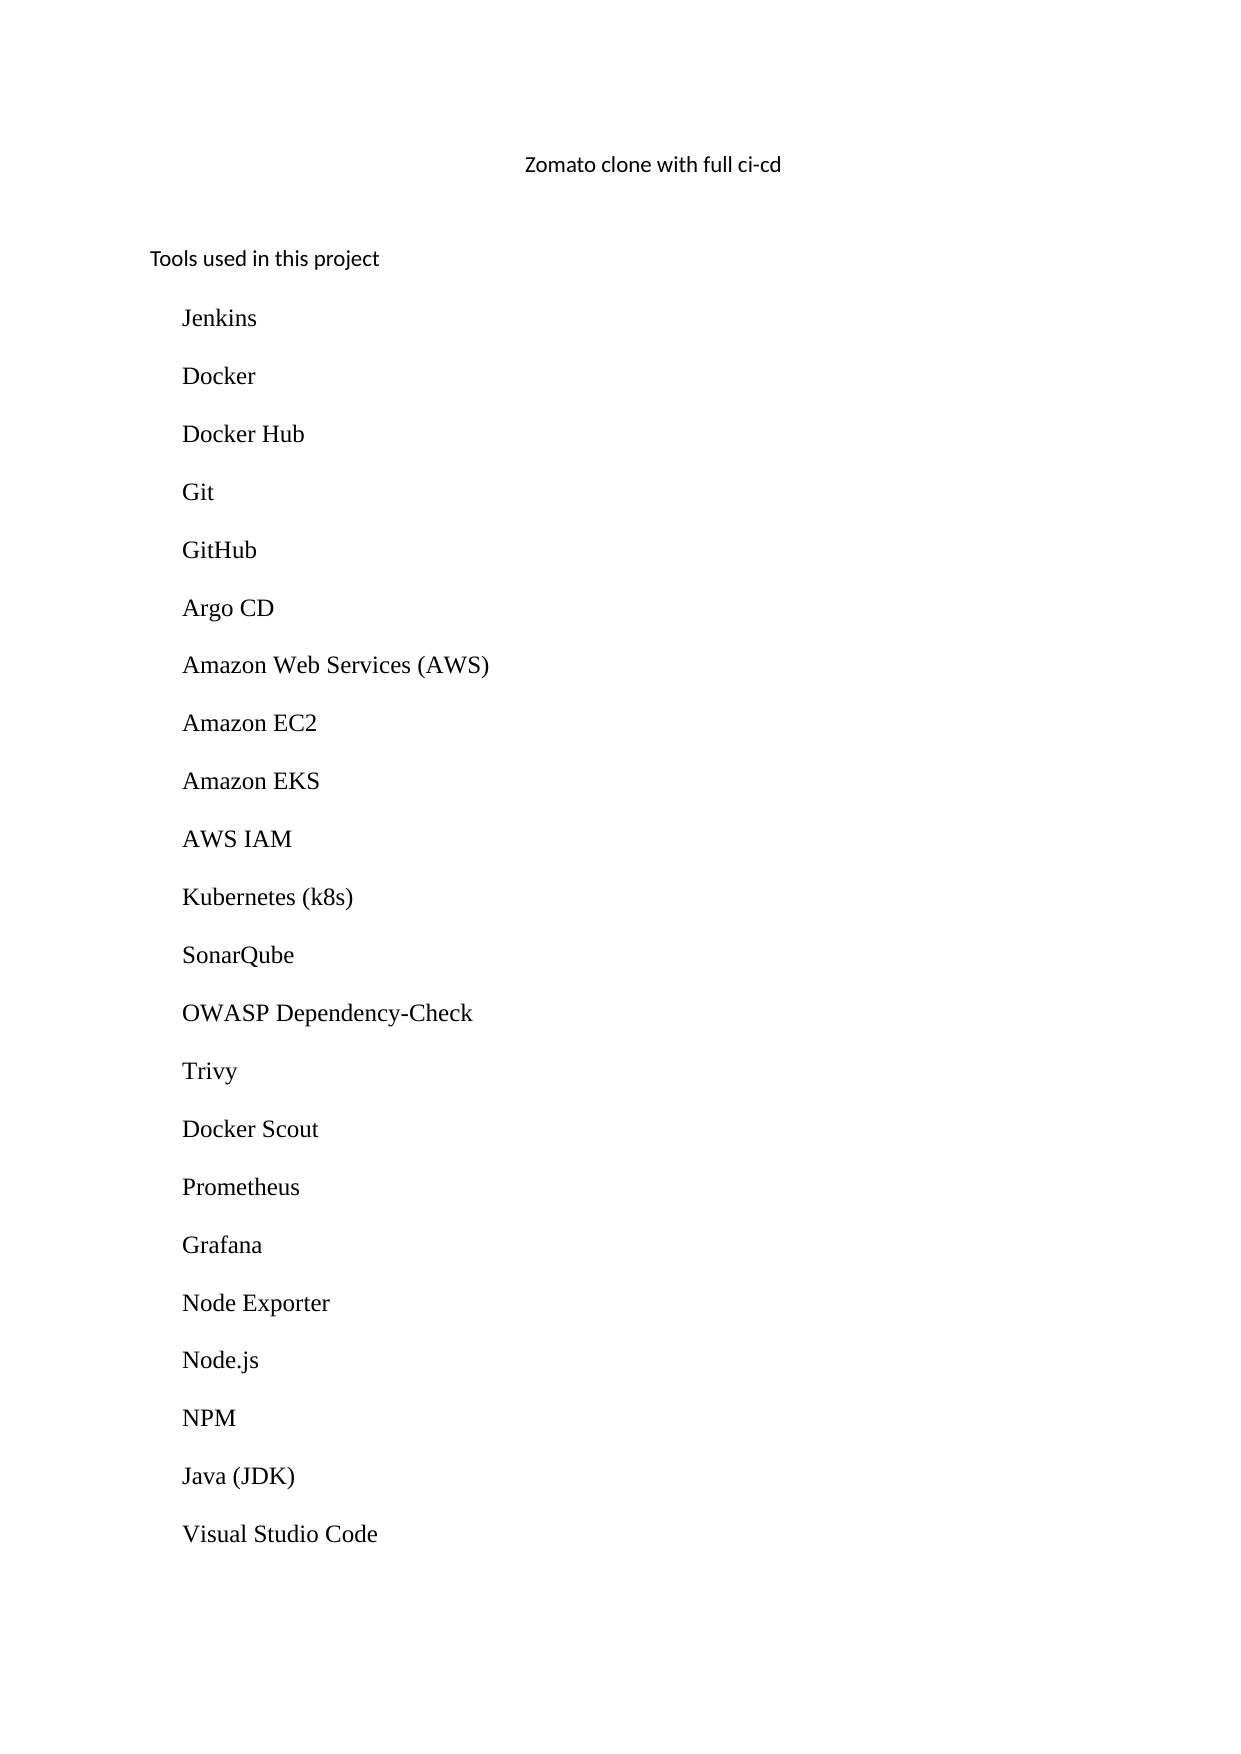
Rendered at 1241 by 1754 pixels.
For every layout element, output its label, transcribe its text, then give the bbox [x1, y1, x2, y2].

text  Visual Studio Code [150, 1519, 1090, 1548]
text  Java (JDK) [150, 1461, 1090, 1490]
text  Jenkins [150, 303, 1090, 332]
text  Node Exporter [150, 1288, 1090, 1316]
text  Prometheus [150, 1172, 1090, 1201]
text  Amazon EKS [150, 766, 1090, 795]
text  Amazon Web Services (AWS) [150, 651, 1090, 679]
text  Trivy [150, 1056, 1090, 1085]
text  SonarQube [150, 940, 1090, 969]
text Zomato clone with full ci-cd [150, 150, 1090, 178]
text  Docker Hub [150, 419, 1090, 448]
text  GitHub [150, 535, 1090, 563]
text  OWASP Dependency-Check [150, 998, 1090, 1027]
text  Git [150, 477, 1090, 506]
text  NPM [150, 1403, 1090, 1432]
text  Grafana [150, 1230, 1090, 1258]
text  Argo CD [150, 593, 1090, 621]
text  Node.js [150, 1346, 1090, 1374]
text  Kubernetes (k8s) [150, 882, 1090, 911]
text  Amazon EC2 [150, 708, 1090, 737]
text  AWS IAM [150, 824, 1090, 853]
text Tools used in this project [150, 244, 1090, 272]
text  Docker [150, 361, 1090, 390]
text  Docker Scout [150, 1114, 1090, 1143]
